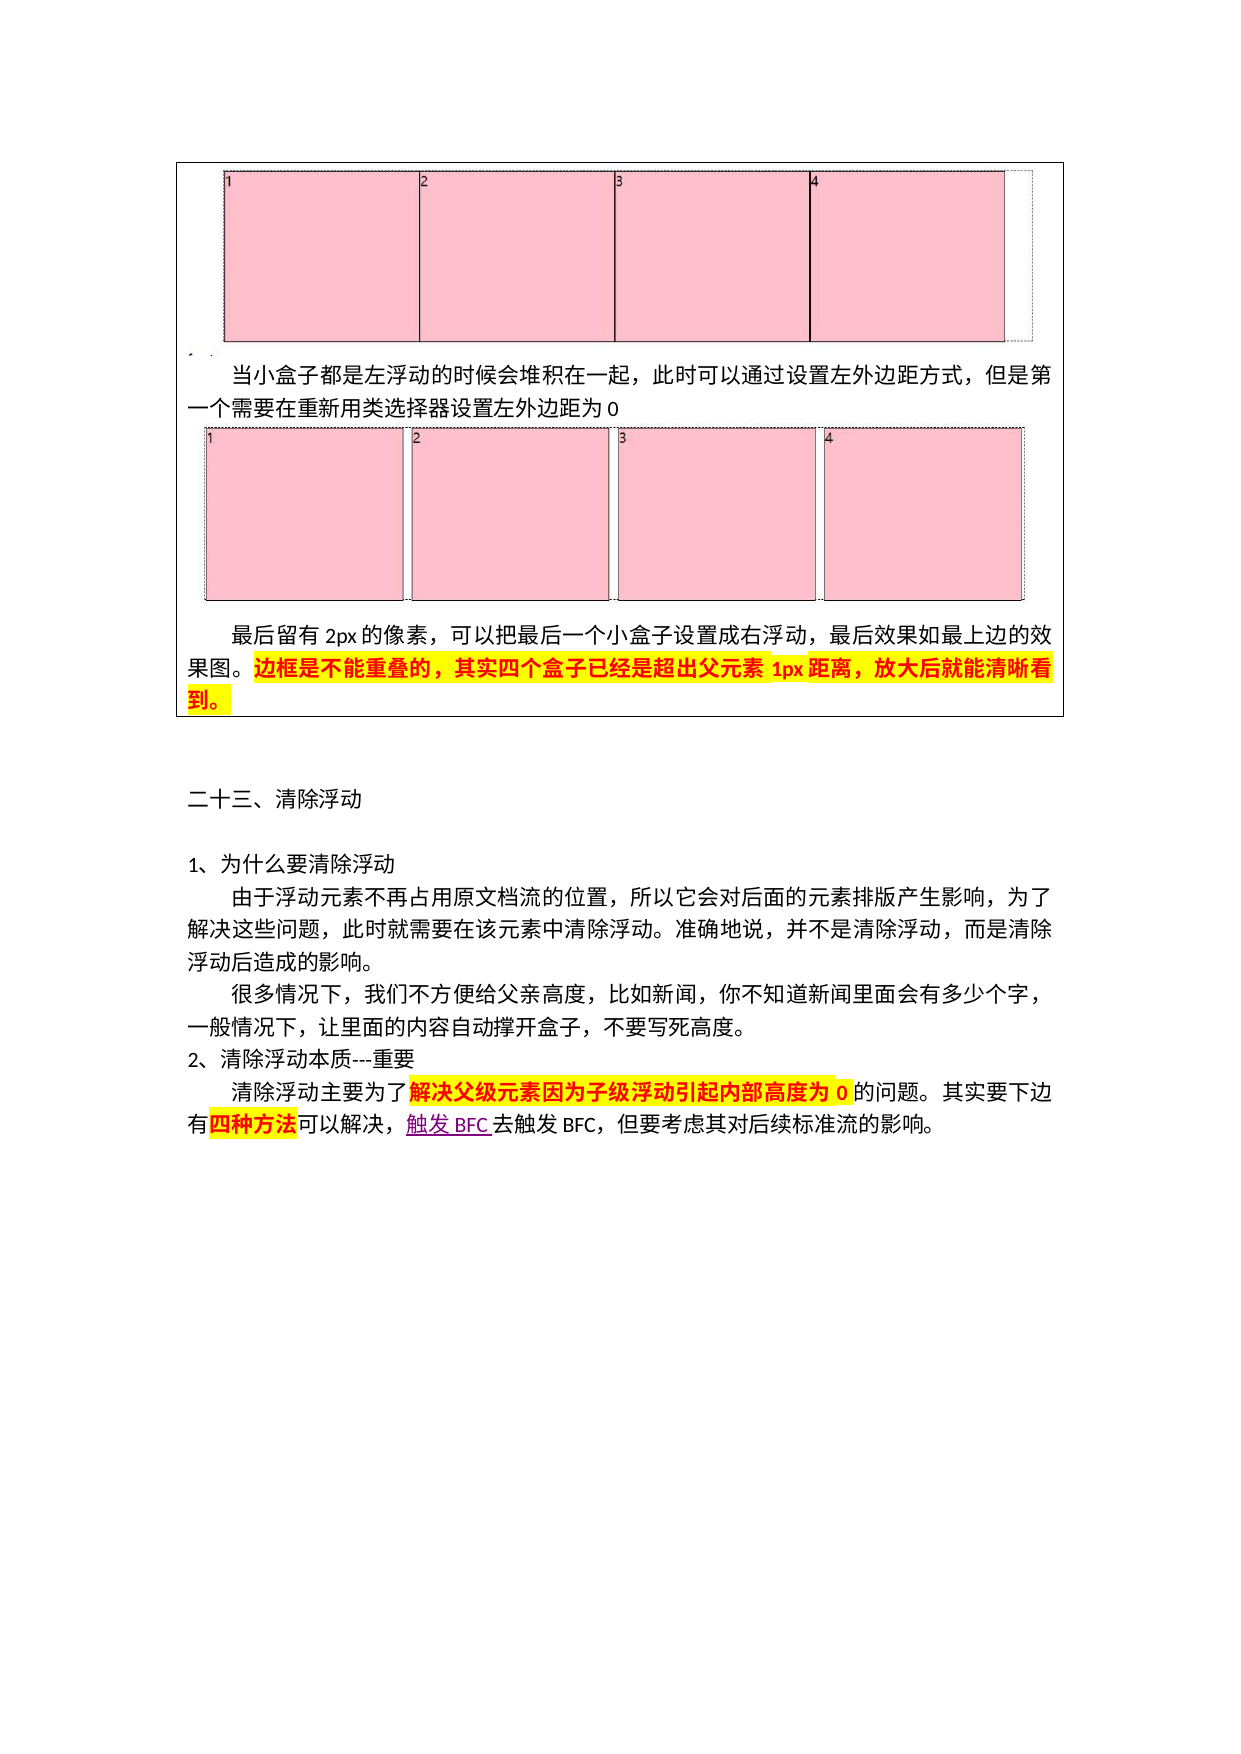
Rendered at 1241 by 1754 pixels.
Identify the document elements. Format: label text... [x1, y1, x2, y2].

text 清除浮动主要为了解决父级元素因为子级浮动引起内部高度为 0 的问题。其实要下边有四种方法可以解决，触发BFC去触发BFC，但要考虑其对后续标准流的影响。 [187, 1074, 1053, 1139]
text 很多情况下，我们不方便给父亲高度，比如新闻，你不知道新闻里面会有多少个字，一般情况下，让里面的内容自动撑开盒子，不要写死高度。 [187, 977, 1053, 1042]
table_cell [177, 163, 1063, 716]
text 二十三、清除浮动 [187, 782, 1053, 814]
picture [187, 163, 1052, 356]
picture [187, 423, 1052, 612]
text 1、为什么要清除浮动 [187, 847, 1053, 879]
text 由于浮动元素不再占用原文档流的位置，所以它会对后面的元素排版产生影响，为了解决这些问题，此时就需要在该元素中清除浮动。准确地说，并不是清除浮动，而是清除浮动后造成的影响。 [187, 879, 1053, 977]
text 2、清除浮动本质---重要 [187, 1042, 1053, 1074]
